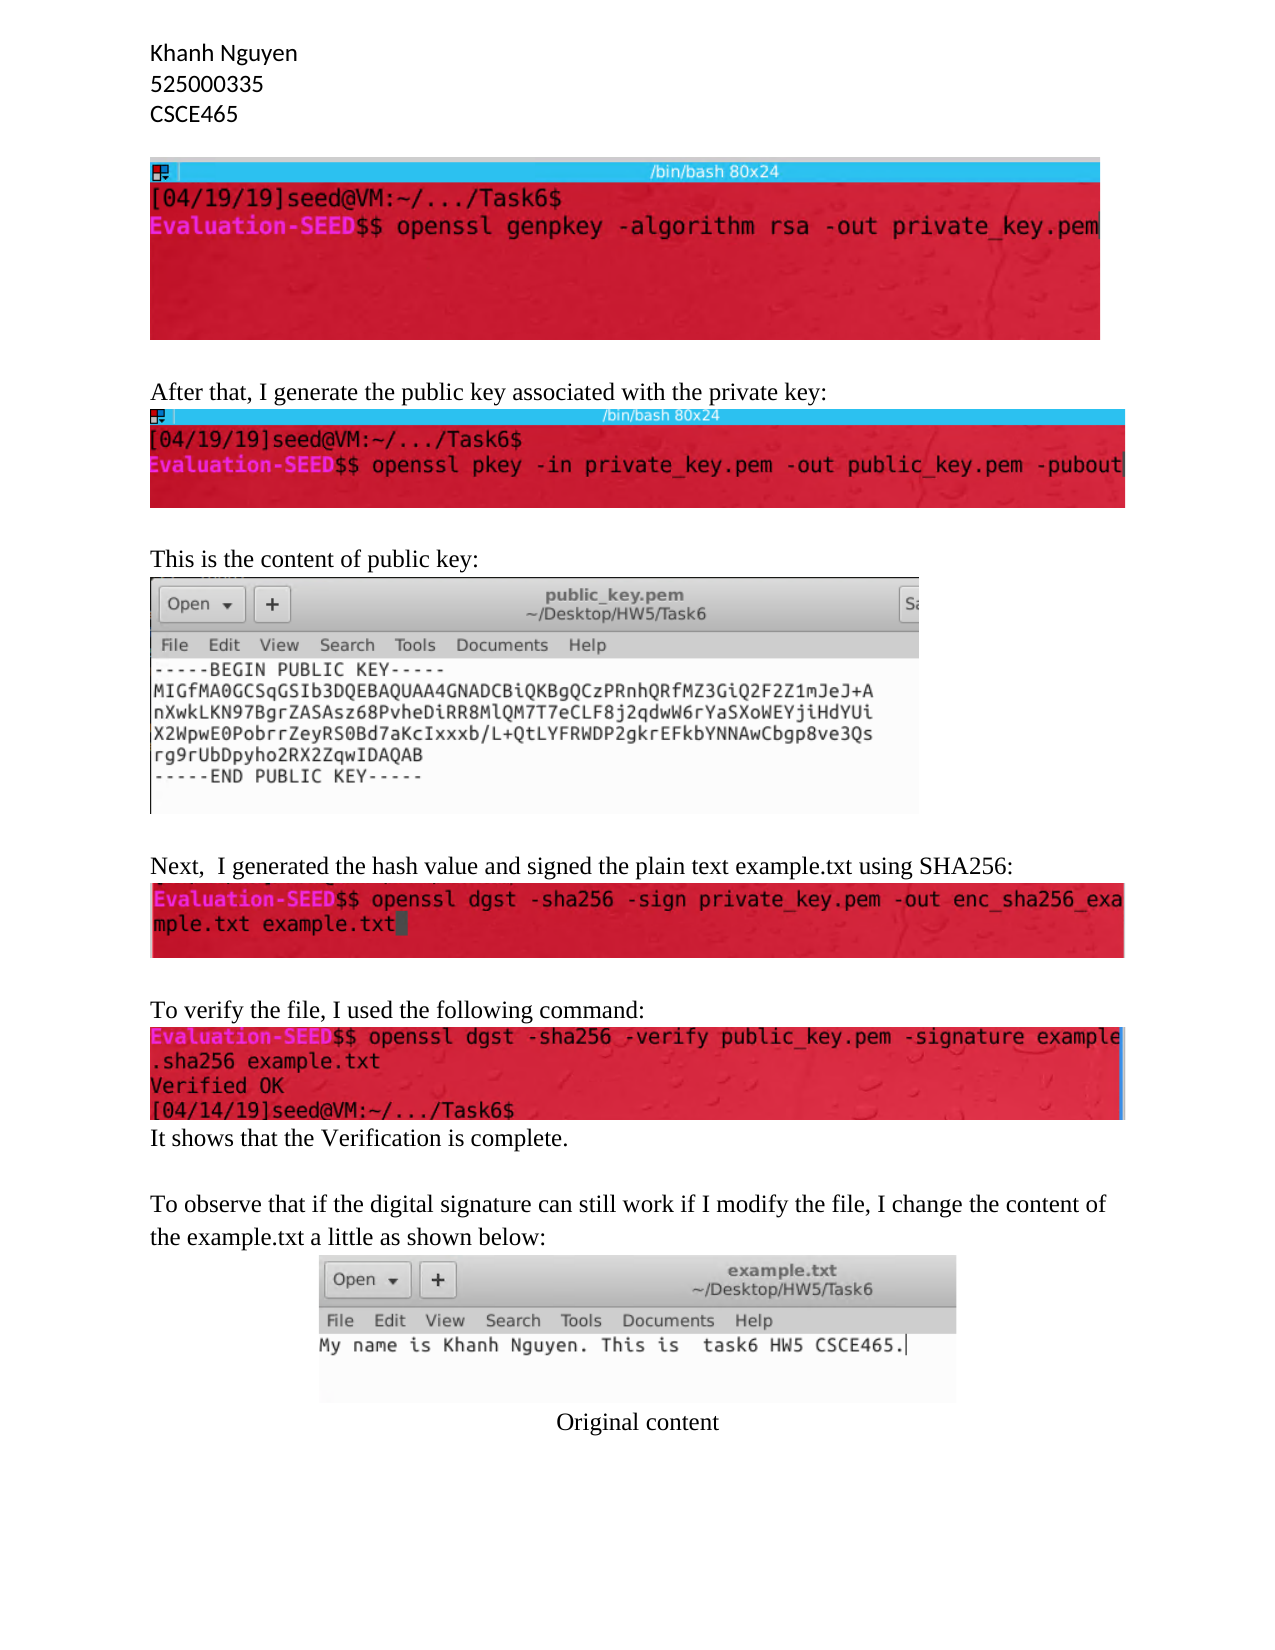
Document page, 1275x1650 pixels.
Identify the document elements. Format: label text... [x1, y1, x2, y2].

text To observe that if the digital signature can still work if I modify the file, I change the content of the example.txt a little as shown below: [150, 1189, 1125, 1251]
text To verify the file, I used the following command: [150, 995, 1125, 1024]
picture [150, 883, 1125, 958]
text Next, I generated the hash value and signed the plain text example.txt using SHA256: [150, 851, 1125, 880]
picture [150, 1027, 1125, 1120]
text Original content [150, 1407, 1125, 1436]
text This is the content of public key: [150, 544, 1125, 573]
picture [150, 409, 1125, 508]
text After that, I generate the public key associated with the private key: [150, 377, 1125, 406]
picture [318, 1255, 957, 1403]
text It shows that the Verification is complete. [150, 1123, 1125, 1152]
picture [150, 157, 1100, 340]
picture [150, 577, 919, 814]
